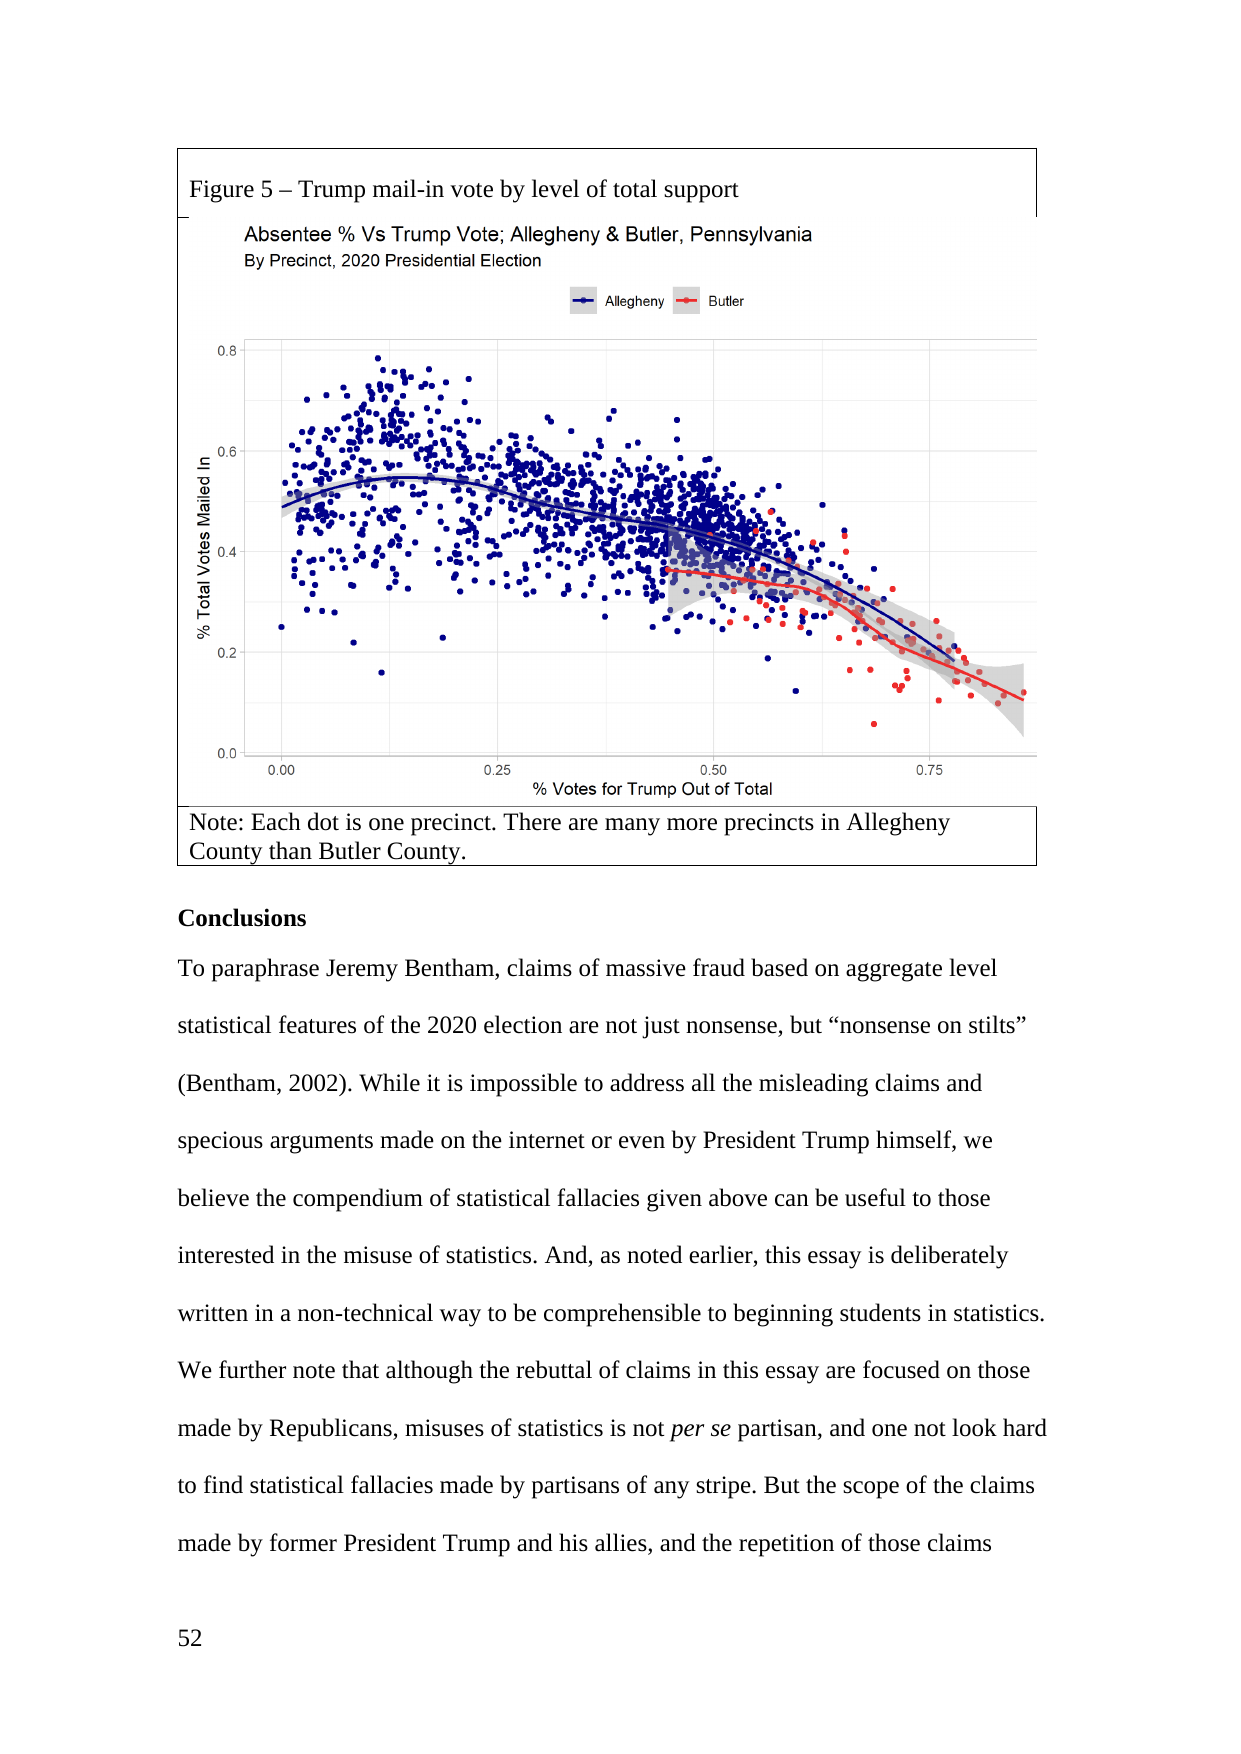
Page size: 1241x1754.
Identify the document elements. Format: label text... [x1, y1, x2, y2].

picture [188, 217, 1037, 807]
table_header Figure 5 – Trump mail-in vote by level of total support [178, 149, 1036, 217]
table_cell Note: Each dot is one precinct. There are many more precincts in Allegheny County than Butler County. [178, 807, 1036, 865]
table_cell [178, 218, 188, 806]
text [177, 953, 1063, 1556]
subtitle Conclusions [177, 903, 1004, 932]
